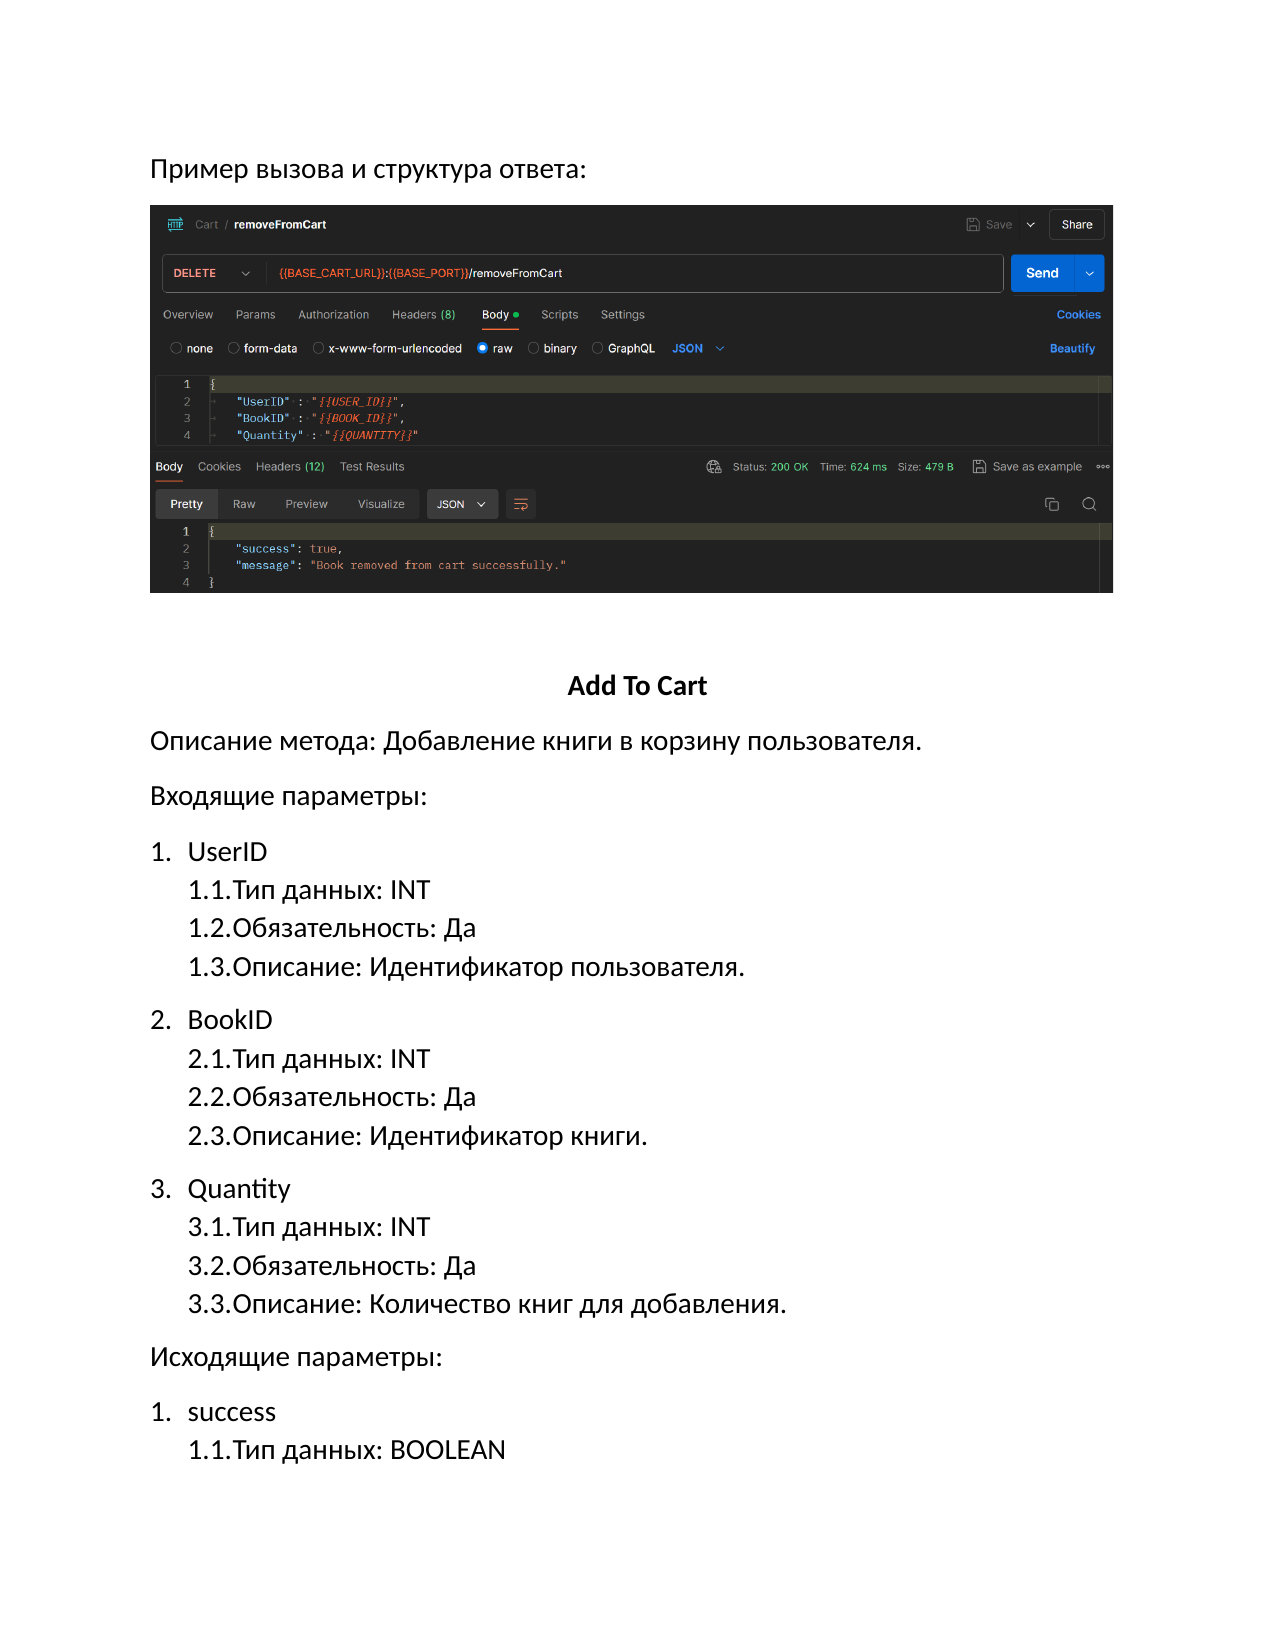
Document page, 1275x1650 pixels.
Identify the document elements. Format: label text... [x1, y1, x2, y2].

list UserID [150, 833, 1125, 868]
text Описание метода: Добавление книги в корзину пользователя. [150, 722, 1125, 758]
list BookID [150, 1001, 1125, 1037]
list success [150, 1393, 1125, 1428]
picture [150, 205, 1114, 593]
list Описание: Идентификатор книги. [187, 1117, 1125, 1152]
list Тип данных: INT [187, 871, 1125, 907]
text Входящие параметры: [150, 777, 1125, 813]
list Описание: Идентификатор пользователя. [187, 948, 1125, 983]
list Обязательность: Да [187, 1247, 1125, 1283]
list Тип данных: BOOLEAN [187, 1431, 1125, 1467]
list Тип данных: INT [187, 1208, 1125, 1244]
text Пример вызова и структура ответа: [150, 150, 1125, 186]
list Обязательность: Да [187, 1078, 1125, 1114]
text Add To Cart [150, 667, 1125, 703]
text Исходящие параметры: [150, 1338, 1125, 1373]
list Quantity [150, 1170, 1125, 1206]
list Обязательность: Да [187, 909, 1125, 945]
list Тип данных: INT [187, 1040, 1125, 1075]
list Описание: Количество книг для добавления. [187, 1285, 1125, 1321]
